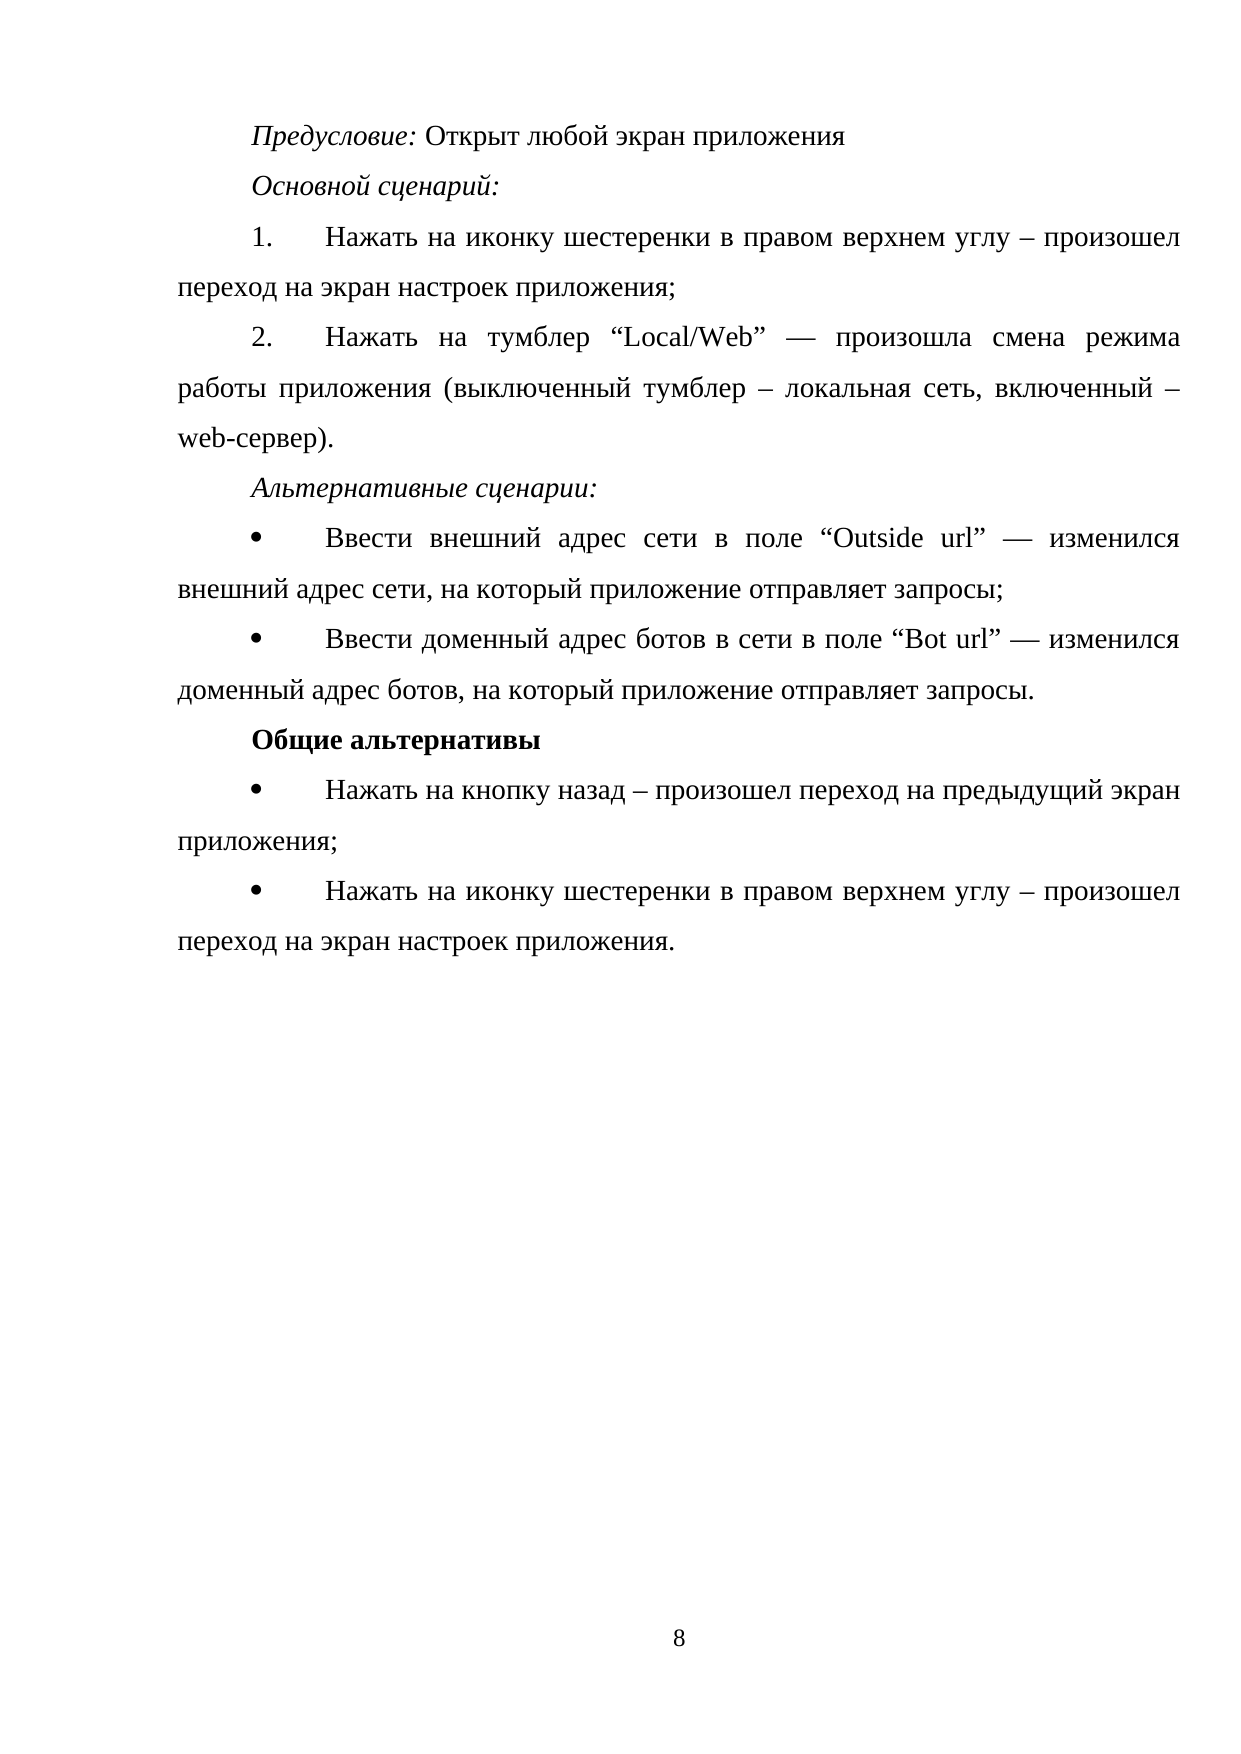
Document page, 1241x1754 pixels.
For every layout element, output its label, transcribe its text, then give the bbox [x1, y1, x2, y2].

list Нажать на тумблер “Local/Web” — произошла смена режима работы приложения (выключенный тумблер – локальная сеть, включенный – web-сервер). [177, 319, 1181, 453]
list Ввести внешний адрес сети в поле “Outside url” — изменился внешний адрес сети, на который приложение отправляет запросы; [177, 521, 1181, 604]
list Альтернативные сценарии: [251, 470, 1181, 504]
list Ввести доменный адрес ботов в сети в поле “Bot url” — изменился доменный адрес ботов, на который приложение отправляет запросы. [177, 621, 1181, 705]
subtitle Общие альтернативы [177, 722, 1181, 756]
list Предусловие: Открыт любой экран приложения [251, 118, 1181, 152]
list Нажать на иконку шестеренки в правом верхнем углу – произошел переход на экран настроек приложения; [177, 219, 1181, 303]
list Нажать на кнопку назад – произошел переход на предыдущий экран приложения; [177, 772, 1181, 856]
list Основной сценарий: [251, 168, 1181, 202]
list Нажать на иконку шестеренки в правом верхнем углу – произошел переход на экран настроек приложения. [177, 873, 1181, 957]
